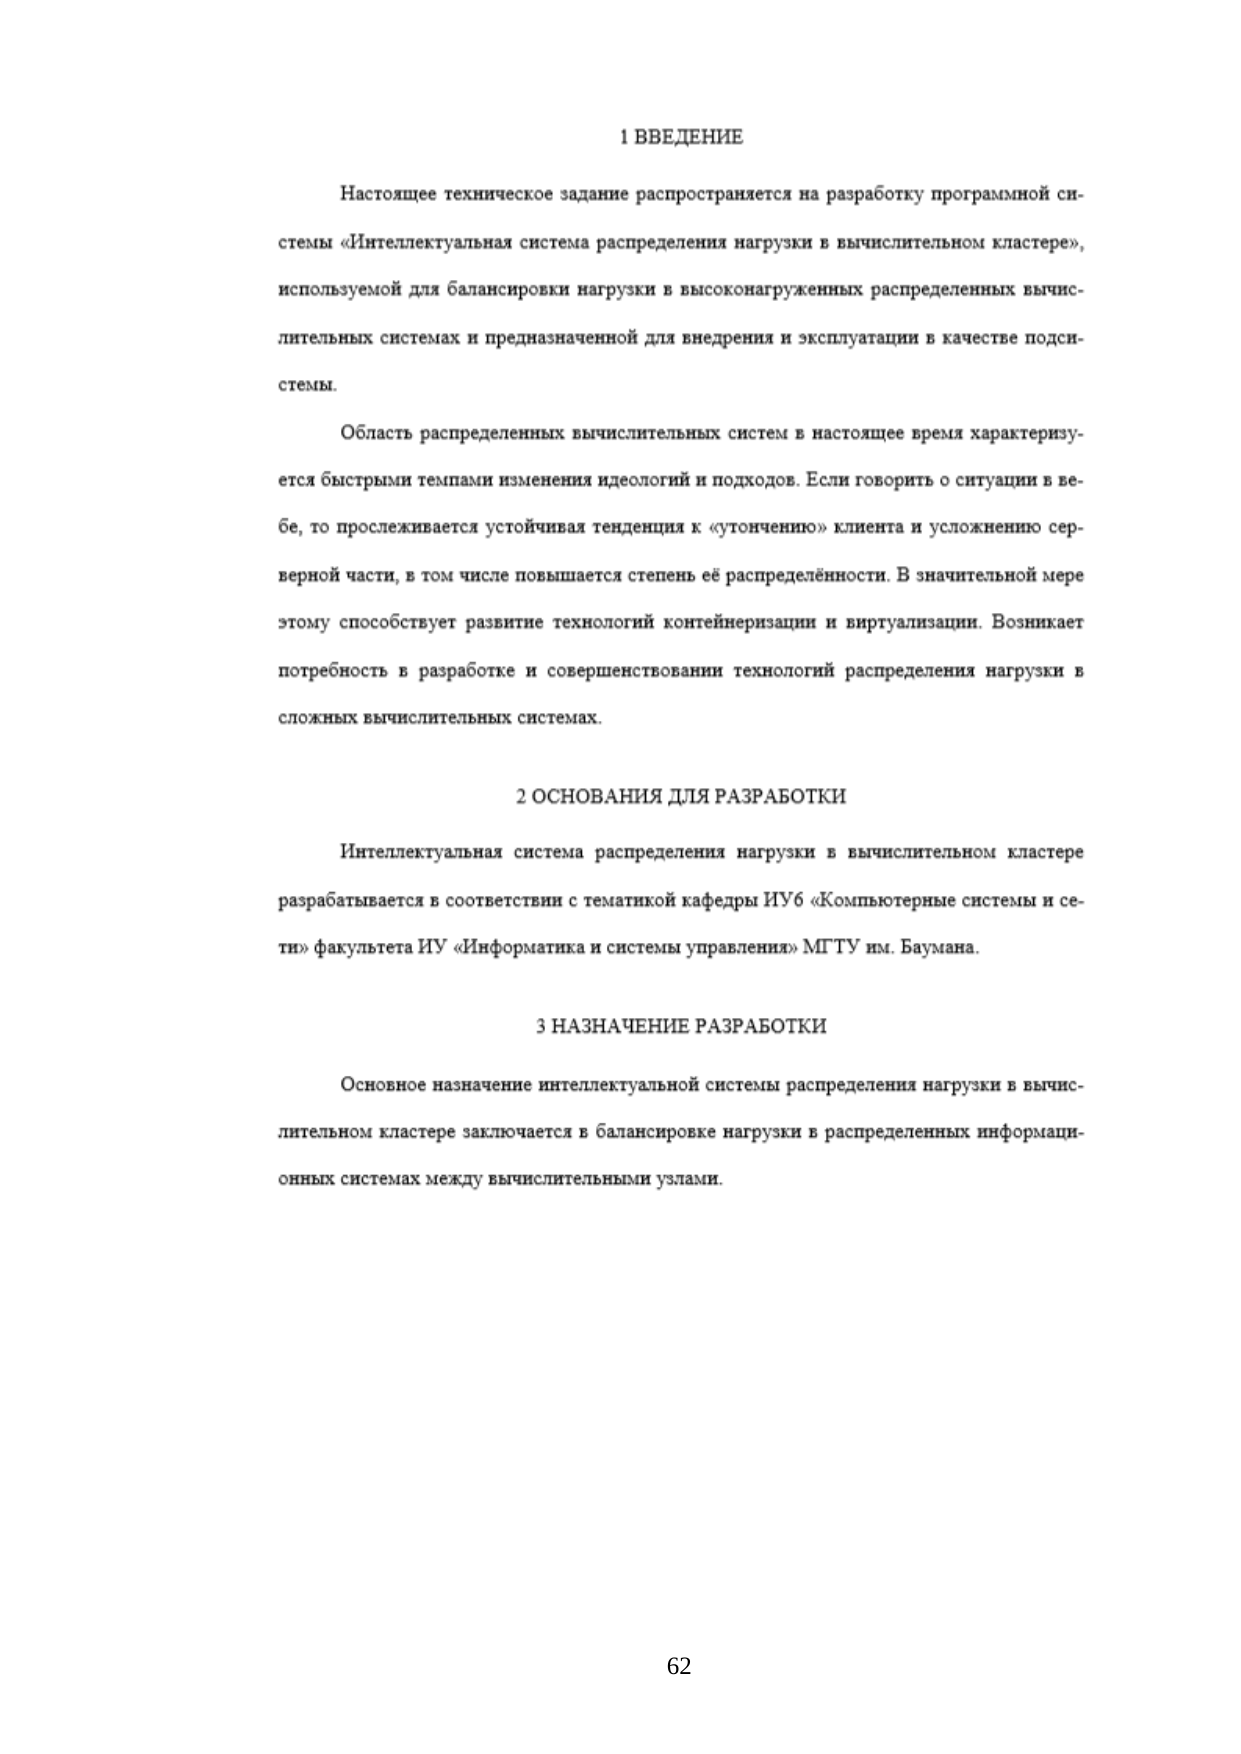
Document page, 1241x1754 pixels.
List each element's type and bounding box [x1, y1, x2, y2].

picture [254, 118, 1105, 1383]
